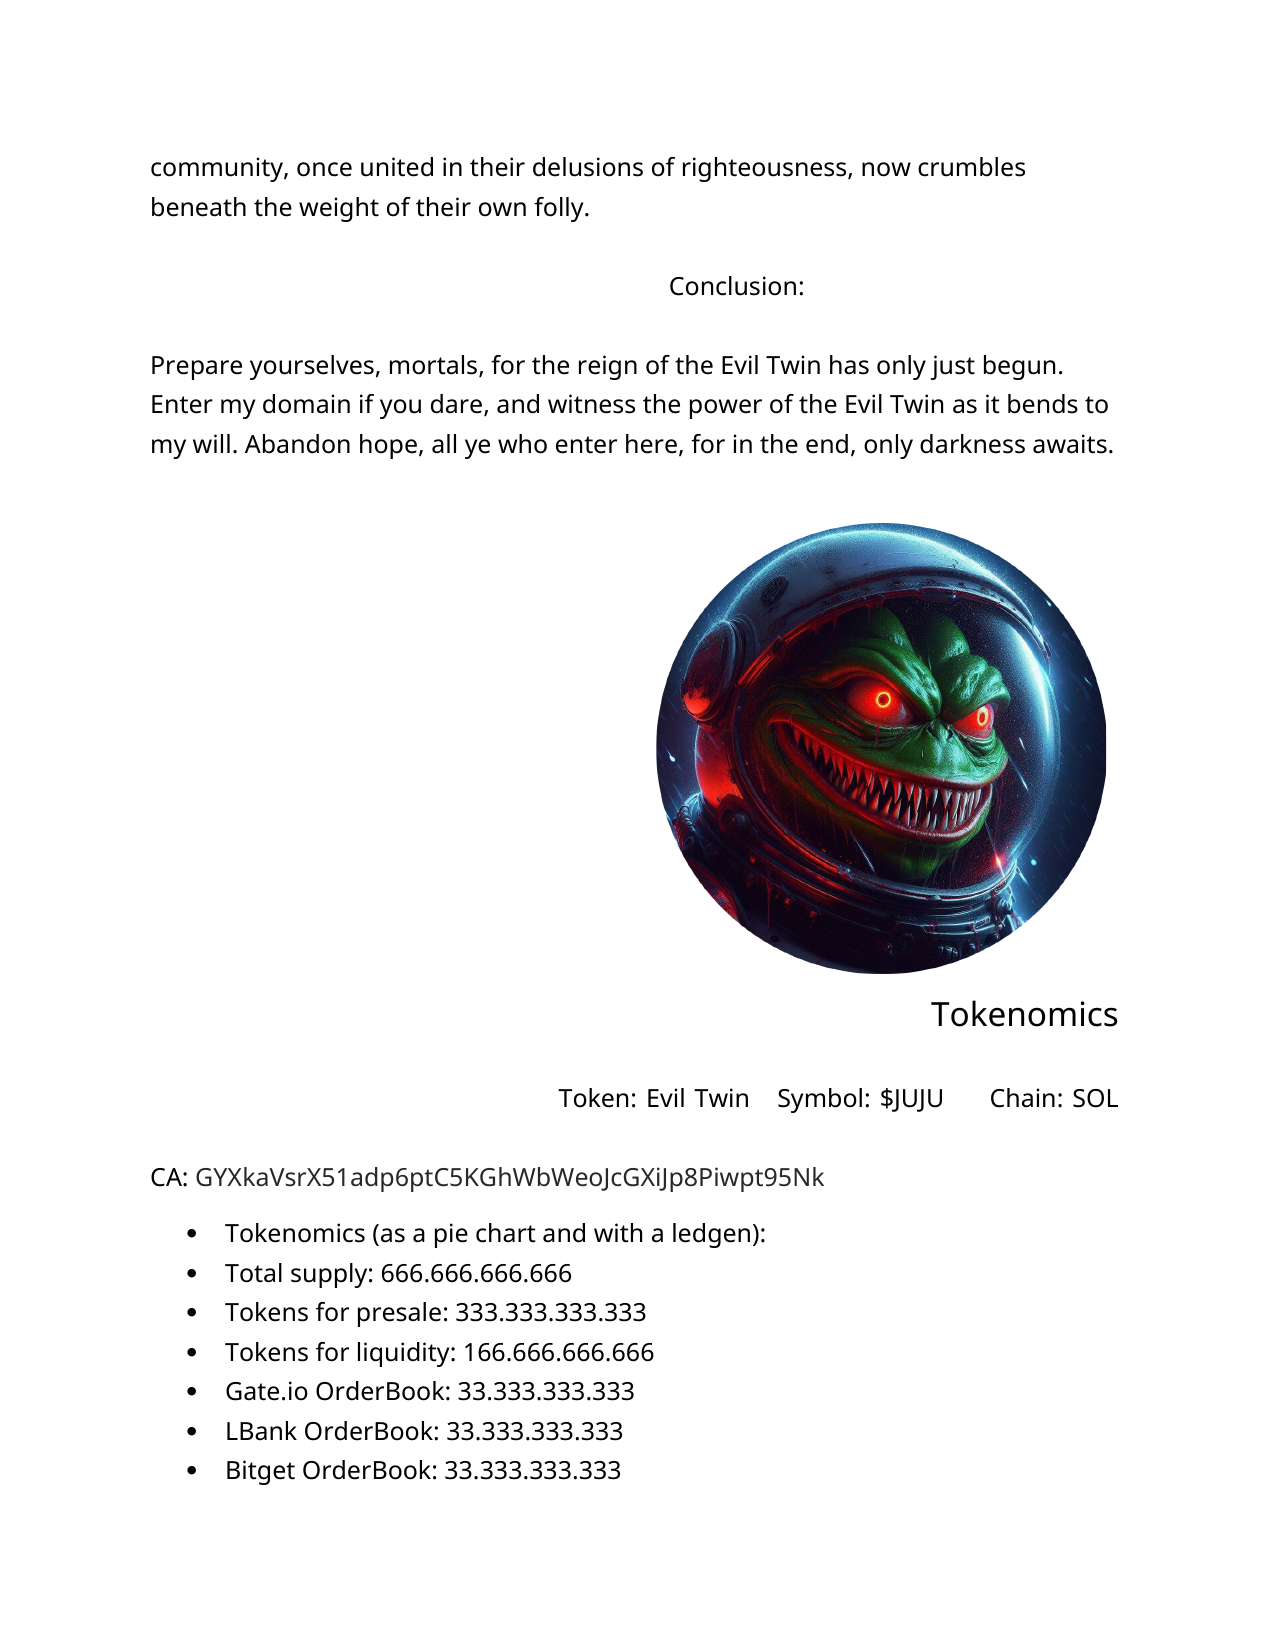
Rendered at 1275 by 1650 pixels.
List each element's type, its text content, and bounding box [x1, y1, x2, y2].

list Tokens for presale: 333.333.333.333 [187, 1295, 1125, 1329]
list Gate.io OrderBook: 33.333.333.333 [187, 1374, 1125, 1408]
list LBank OrderBook: 33.333.333.333 [187, 1413, 1125, 1448]
list Tokens for liquidity: 166.666.666.666 [187, 1334, 1125, 1369]
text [150, 150, 1125, 460]
list Total supply: 666.666.666.666 [187, 1256, 1125, 1290]
list Tokenomics (as a pie chart and with a ledgen): [187, 1216, 1125, 1250]
list Bitget OrderBook: 33.333.333.333 [187, 1453, 1125, 1487]
text Tokenomics Token: Evil Twin Symbol: $JUJU Chain: SOL CA: GYXkaVsrX51adp6ptC5KGhWbWeoJcGXiJp8Piwpt95Nk [150, 482, 1125, 1194]
